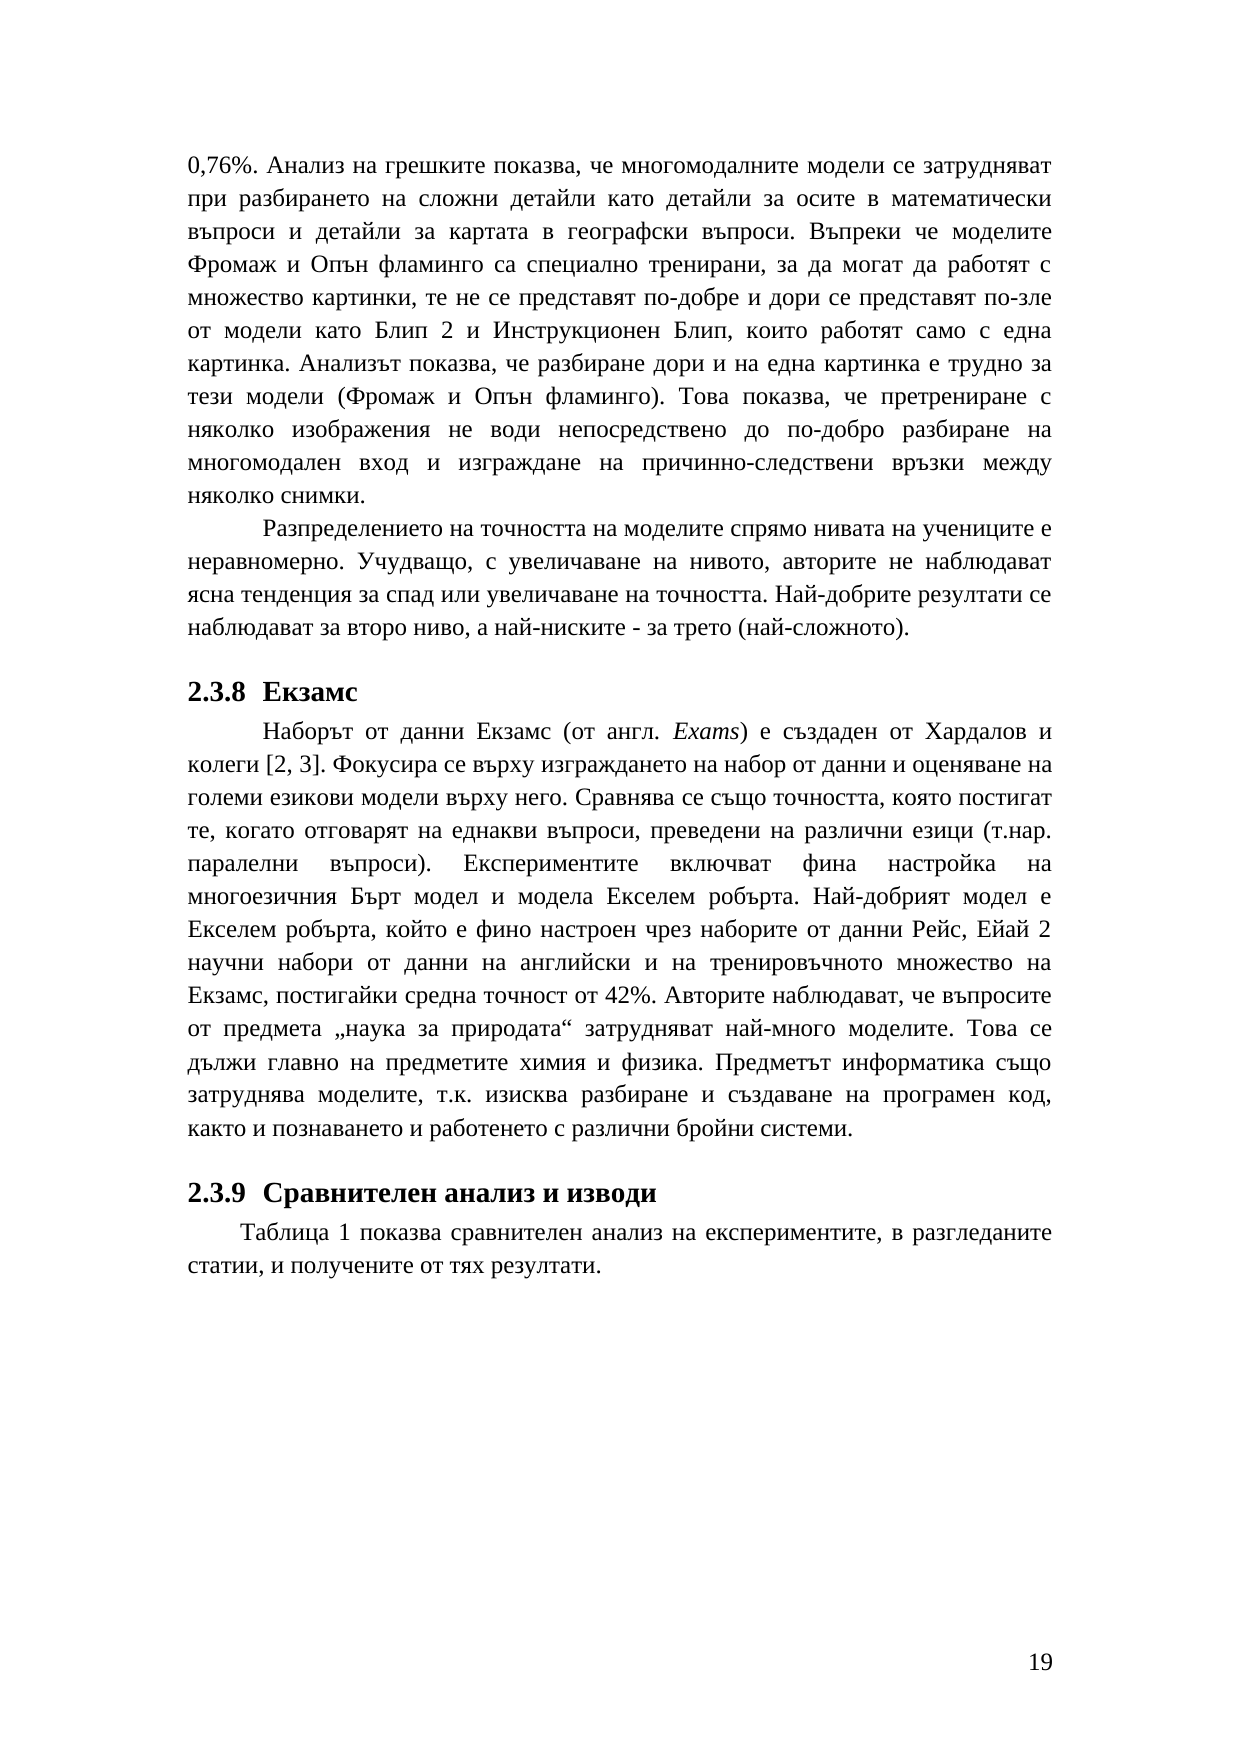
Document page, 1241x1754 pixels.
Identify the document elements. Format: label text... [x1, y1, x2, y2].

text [187, 150, 1053, 509]
text Наборът от данни Екзамс (от англ. Exams) е създаден от Хардалов и колеги [2, 3]. Фокусира се върху изграждането на набор от данни и оценяване на големи езикови модели върху него. Сравнява се също точността, която постигат те, когато отговарят на еднакви въпроси, преведени на различни езици (т.нар. паралелни въпроси). Експериментите включват фина настройка на многоезичния Бърт модел и модела Екселем робърта. Най-добрият модел е Екселем робърта, който е фино настроен чрез наборите от данни Рейс, Ейай 2 научни набори от данни на английски и на тренировъчното множество на Екзамс, постигайки средна точност от 42%. Авторите наблюдават, че въпросите от предмета „наука за природата“ затрудняват най-много моделите. Това се дължи главно на предметите химия и физика. Предметът информатика също затруднява моделите, т.к. изисква разбиране и създаване на програмен код, както и познаването и работенето с различни бройни системи. [187, 716, 1053, 1141]
text Таблица 1 показва сравнителен анализ на експериментите, в разгледаните статии, и получените от тях резултати. [187, 1217, 1053, 1278]
text Разпределението на точността на моделите спрямо нивата на учениците е неравномерно. Учудващо, с увеличаване на нивото, авторите не наблюдават ясна тенденция за спад или увеличаване на точността. Най-добрите резултати се наблюдават за второ ниво, а най-ниските - за трето (най-сложното). [187, 513, 1053, 641]
subtitle Сравнителен анализ и изводи [187, 1175, 1053, 1208]
subtitle Екзамс [187, 674, 1053, 708]
